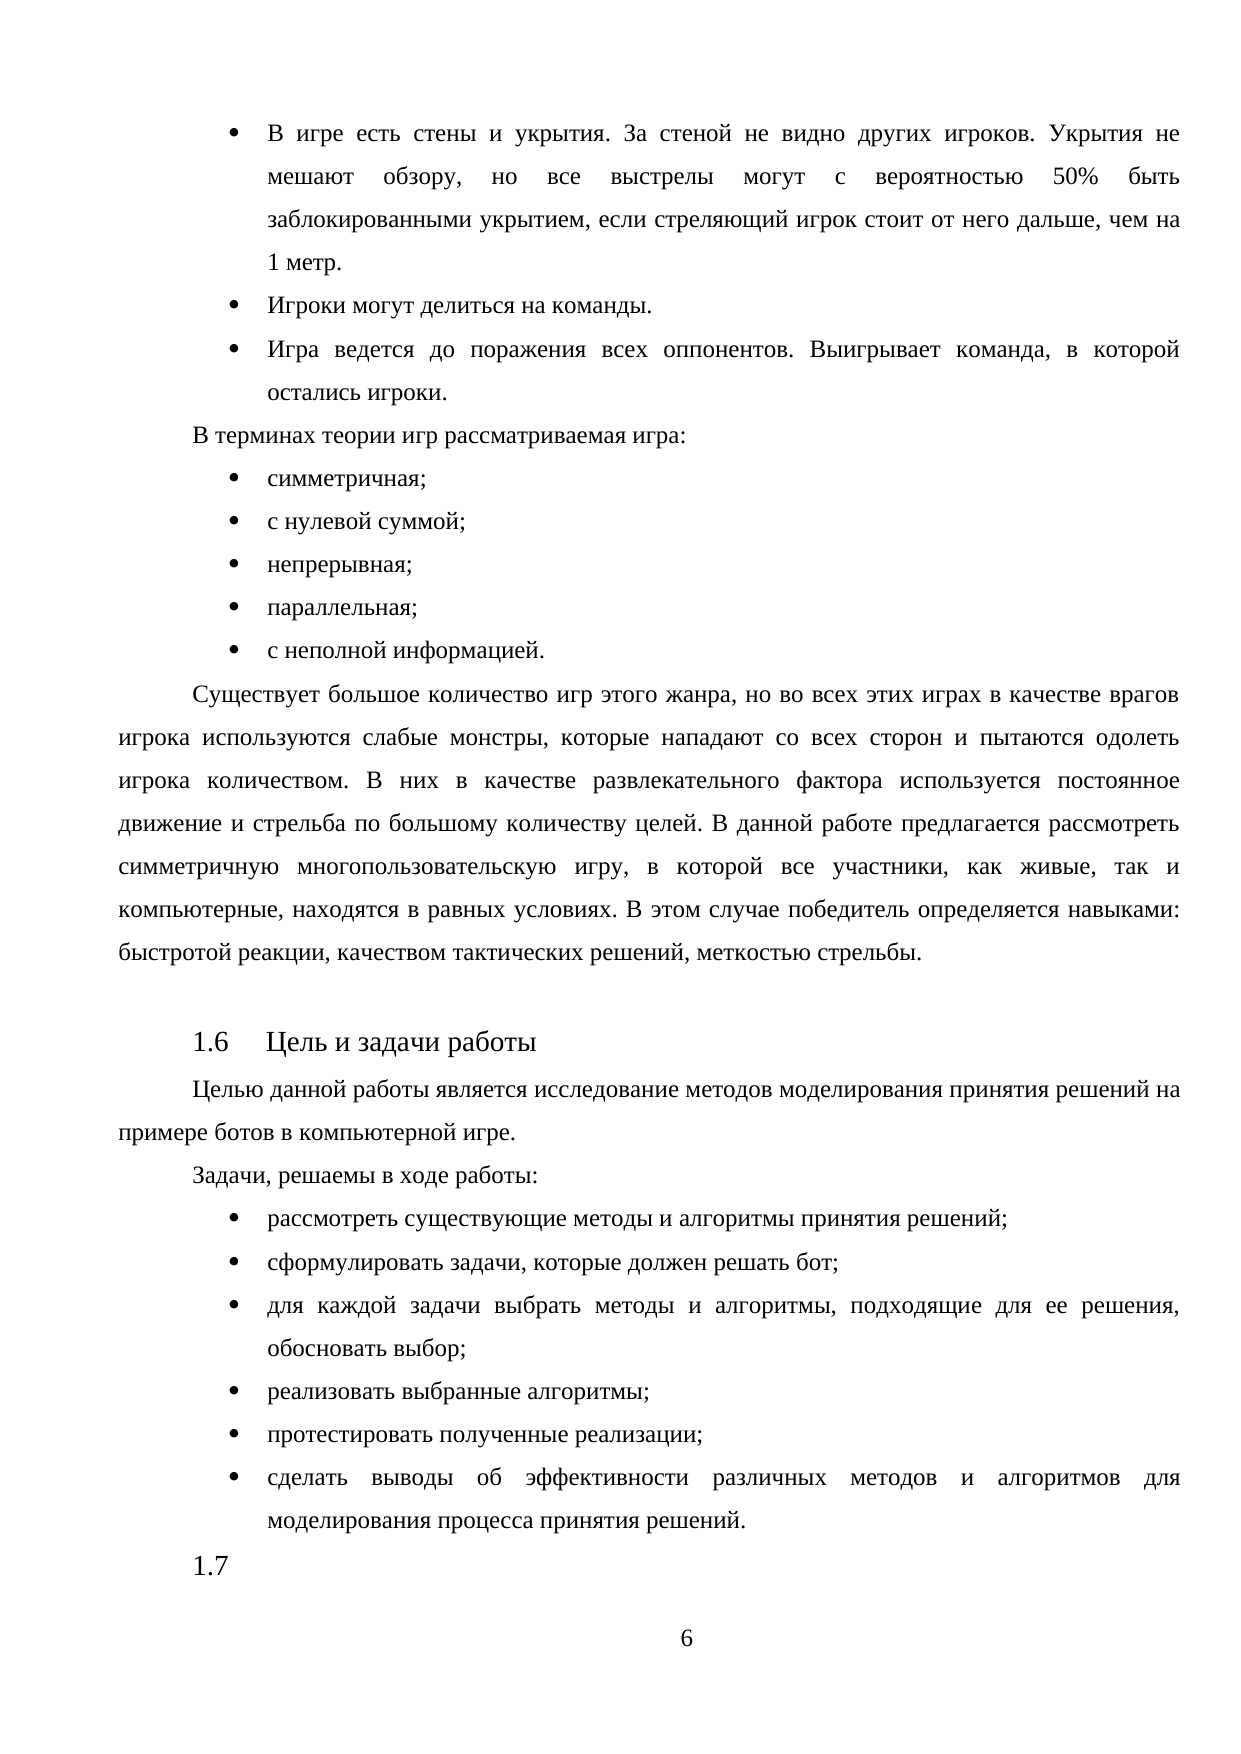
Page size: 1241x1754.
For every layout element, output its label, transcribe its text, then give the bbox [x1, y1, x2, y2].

list сформулировать задачи, которые должен решать бот; [229, 1247, 1181, 1275]
text Существует большое количество игр этого жанра, но во всех этих играх в качестве врагов игрока используются слабые монстры, которые нападают со всех сторон и пытаются одолеть игрока количеством. В них в качестве развлекательного фактора используется постоянное движение и стрельба по большому количеству целей. В данной работе предлагается рассмотреть симметричную многопользовательскую игру, в которой все участники, как живые, так и компьютерные, находятся в равных условиях. В этом случае победитель определяется навыками: быстротой реакции, качеством тактических решений, меткостью стрельбы. [118, 679, 1181, 966]
list протестировать полученные реализации; [229, 1419, 1181, 1448]
list рассмотреть существующие методы и алгоритмы принятия решений; [229, 1203, 1181, 1232]
list реализовать выбранные алгоритмы; [229, 1376, 1181, 1405]
list с нулевой суммой; [229, 506, 1181, 535]
list В игре есть стены и укрытия. За стеной не видно других игроков. Укрытия не мешают обзору, но все выстрелы могут с вероятностью 50% быть заблокированными укрытием, если стреляющий игрок стоит от него дальше, чем на 1 метр. [229, 118, 1181, 276]
list с неполной информацией. [229, 636, 1181, 664]
list параллельная; [229, 592, 1181, 621]
list непрерывная; [229, 549, 1181, 578]
list Игроки могут делиться на команды. [229, 291, 1181, 319]
text В терминах теории игр рассматриваемая игра: [118, 420, 1181, 449]
text Задачи, решаемы в ходе работы: [118, 1160, 1181, 1189]
list сделать выводы об эффективности различных методов и алгоритмов для моделирования процесса принятия решений. [229, 1462, 1181, 1534]
list для каждой задачи выбрать методы и алгоритмы, подходящие для ее решения, обосновать выбор; [229, 1290, 1181, 1362]
list Игра ведется до поражения всех оппонентов. Выигрывает команда, в которой остались игроки. [229, 334, 1181, 406]
text Целью данной работы является исследование методов моделирования принятия решений на примере ботов в компьютерной игре. [118, 1074, 1181, 1146]
subtitle Цель и задачи работы [118, 1024, 1181, 1057]
list симметричная; [229, 463, 1181, 492]
